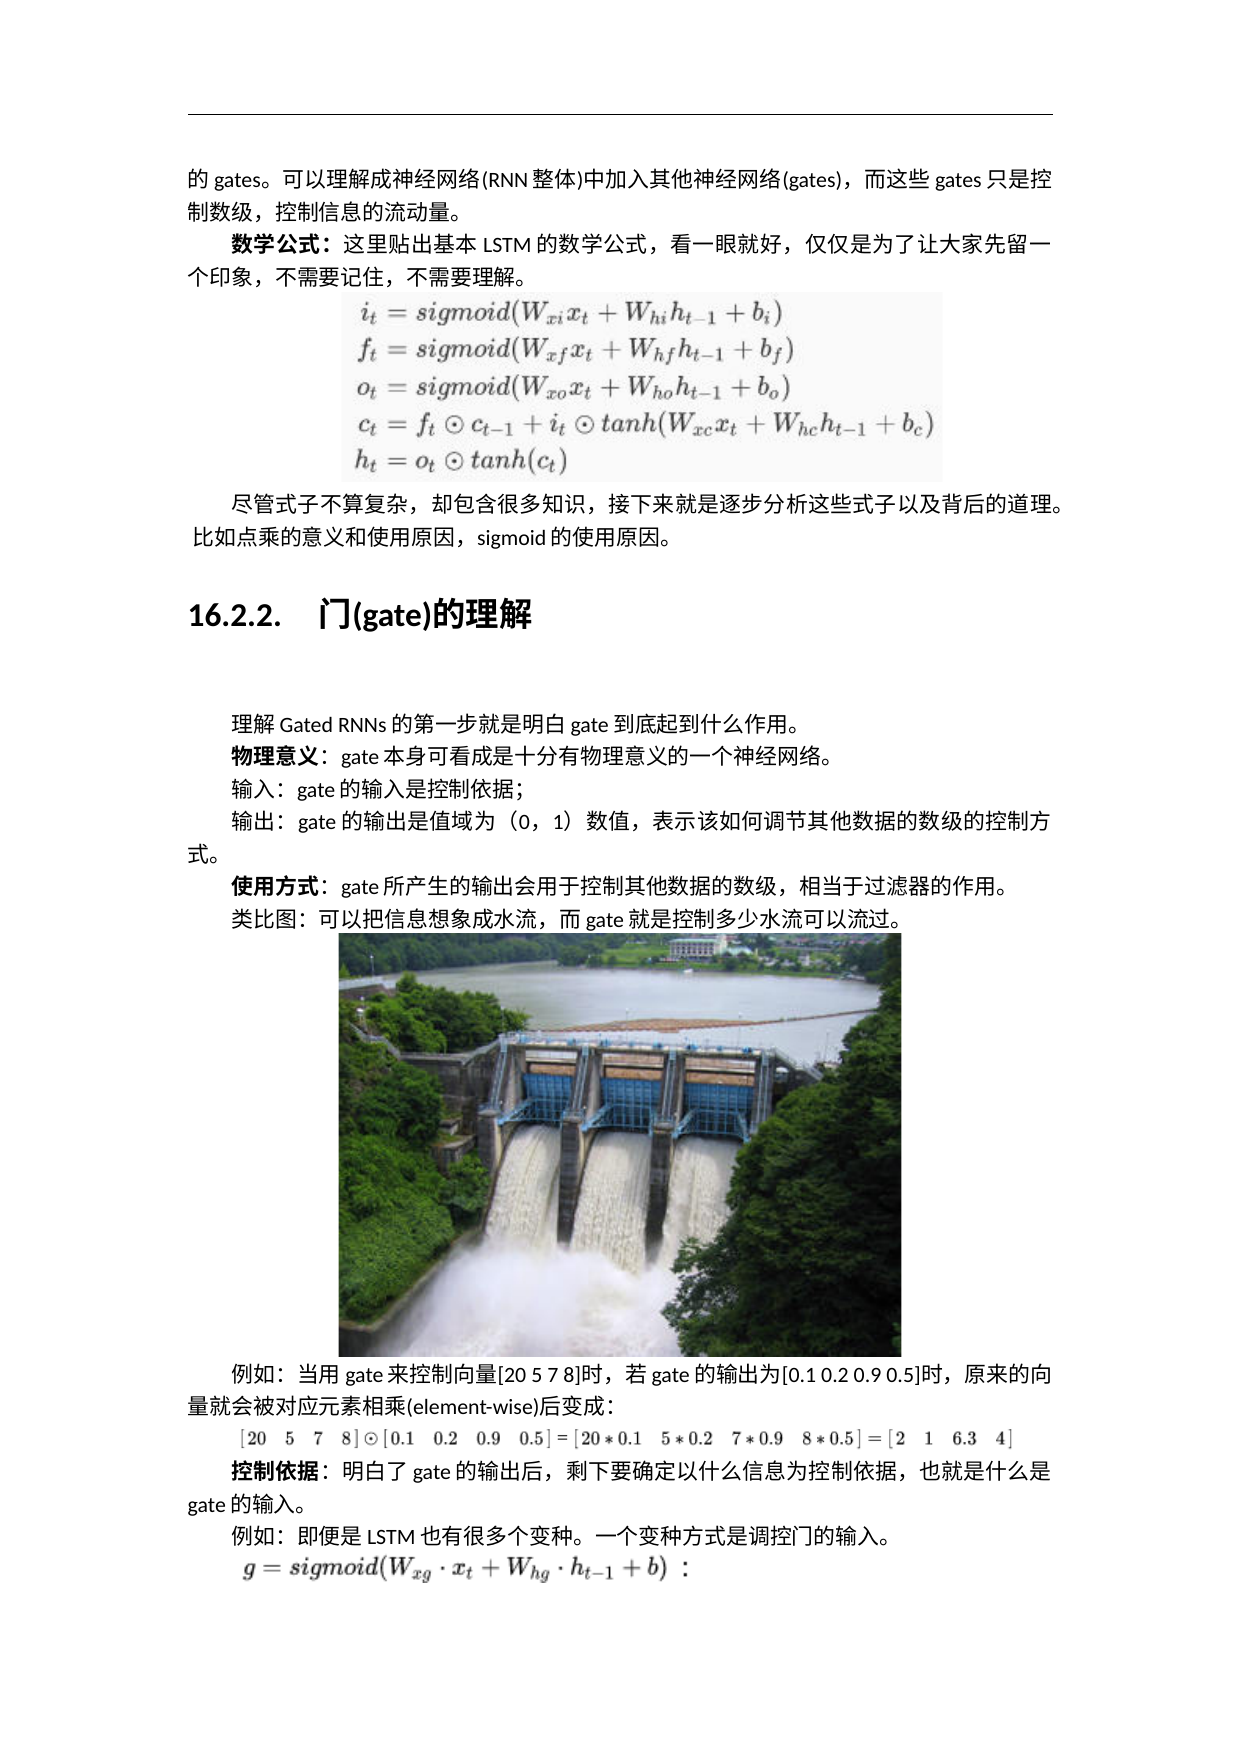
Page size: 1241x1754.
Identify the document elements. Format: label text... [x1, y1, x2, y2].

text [187, 162, 1053, 227]
picture [338, 933, 902, 1357]
picture [237, 1551, 695, 1583]
subtitle 门(gate)的理解 [187, 579, 1053, 644]
text 物理意义：gate本身可看成是十分有物理意义的一个神经网络。 [187, 739, 1053, 771]
picture [237, 1421, 1015, 1454]
text 输出：gate的输出是值域为（0，1）数值，表示该如何调节其他数据的数级的控制方式。 [187, 804, 1053, 869]
text 例如：即便是LSTM也有很多个变种。一个变种方式是调控门的输入。 [187, 1519, 1053, 1551]
text 类比图：可以把信息想象成水流，而gate就是控制多少水流可以流过。 [187, 901, 1053, 934]
text 控制依据：明白了gate的输出后，剩下要确定以什么信息为控制依据，也就是什么是gate的输入。 [187, 1454, 1053, 1519]
text 例如：当用gate来控制向量[20 5 7 8]时，若gate的输出为[0.1 0.2 0.9 0.5]时，原来的向量就会被对应元素相乘(element-wise)后变成： [187, 1356, 1053, 1421]
text 数学公式：这里贴出基本LSTM的数学公式，看一眼就好，仅仅是为了让大家先留一个印象，不需要记住，不需要理解。 [187, 227, 1053, 292]
text 尽管式子不算复杂，却包含很多知识，接下来就是逐步分析这些式子以及背后的道理。 比如点乘的意义和使用原因，sigmoid的使用原因。 [187, 487, 1053, 552]
text 使用方式：gate所产生的输出会用于控制其他数据的数级，相当于过滤器的作用。 [187, 869, 1053, 901]
text 理解Gated RNNs的第一步就是明白gate到底起到什么作用。 [187, 706, 1053, 739]
picture [341, 292, 943, 482]
text 输入：gate的输入是控制依据； [187, 771, 1053, 804]
